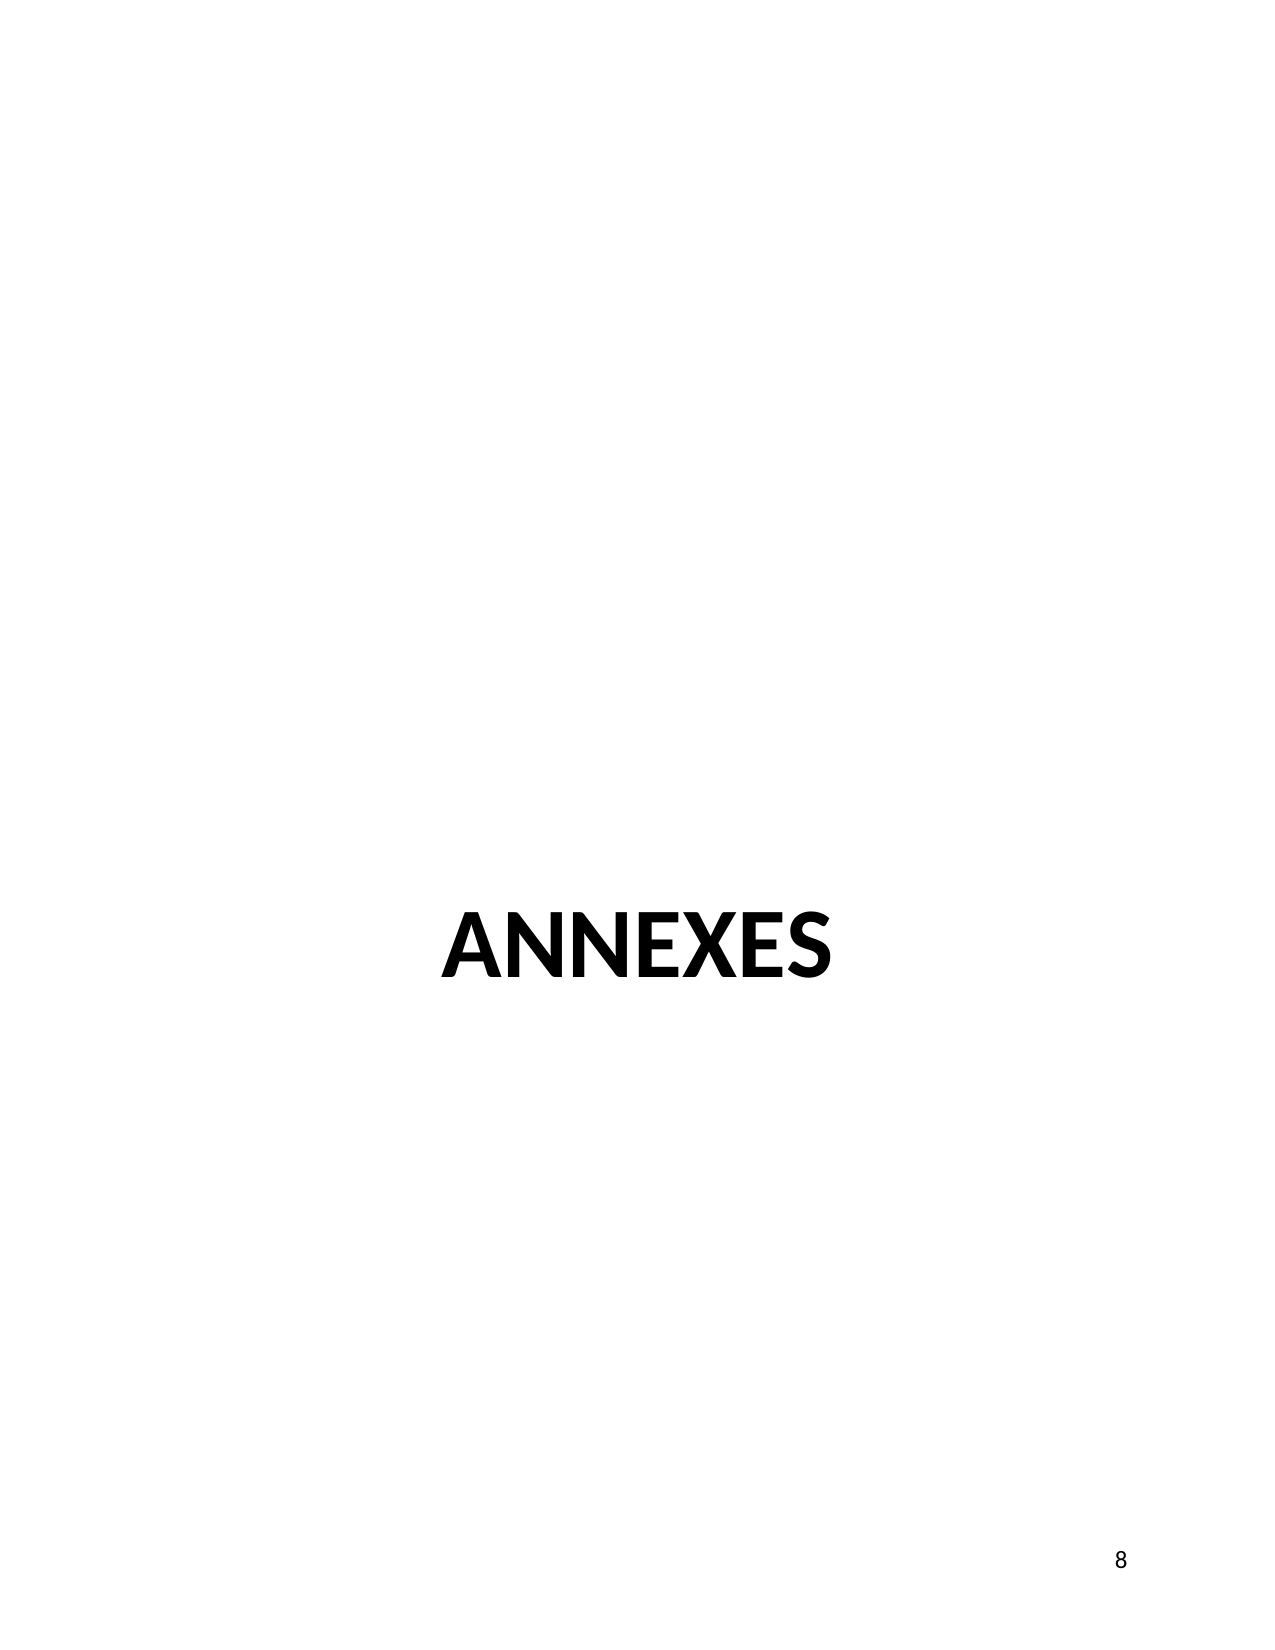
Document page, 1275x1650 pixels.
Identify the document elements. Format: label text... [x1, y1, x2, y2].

text ANNEXES [148, 880, 1127, 1002]
